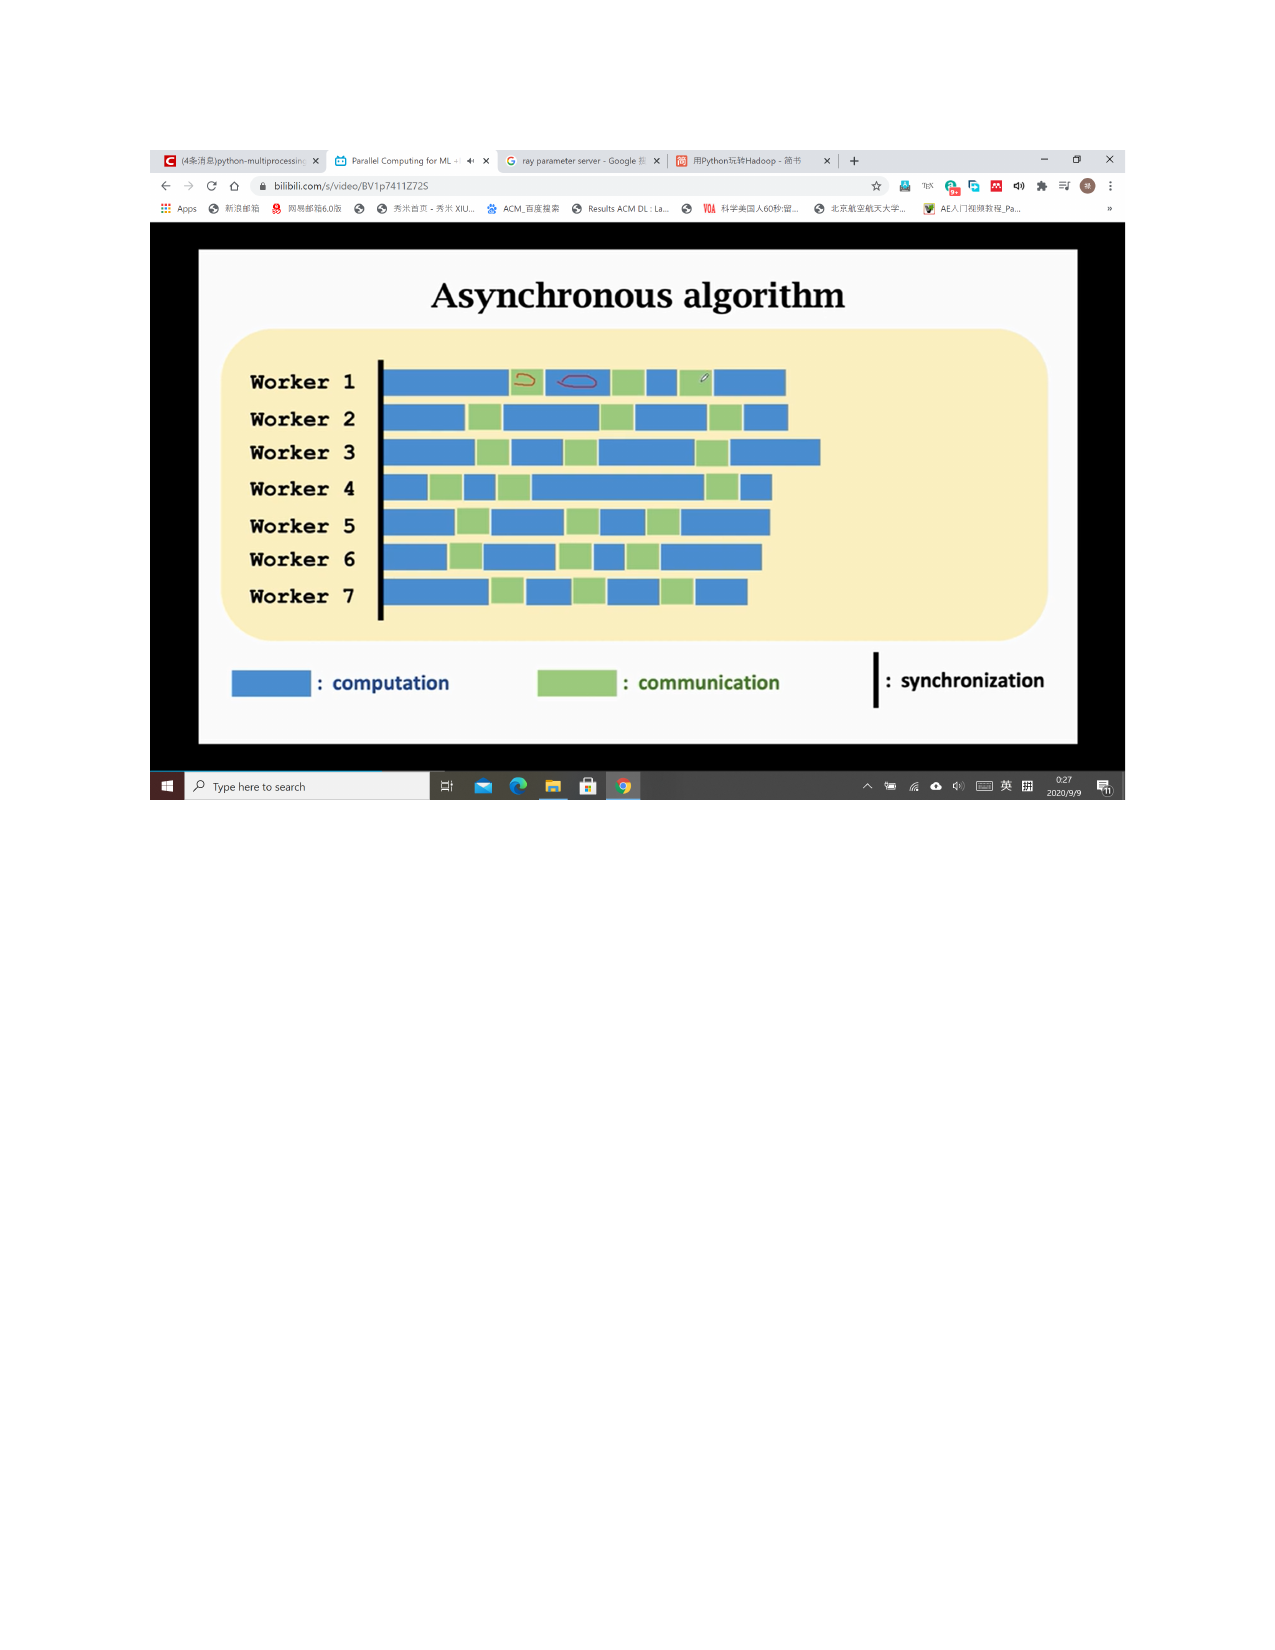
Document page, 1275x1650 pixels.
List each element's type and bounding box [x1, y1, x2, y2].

picture [150, 150, 1125, 800]
